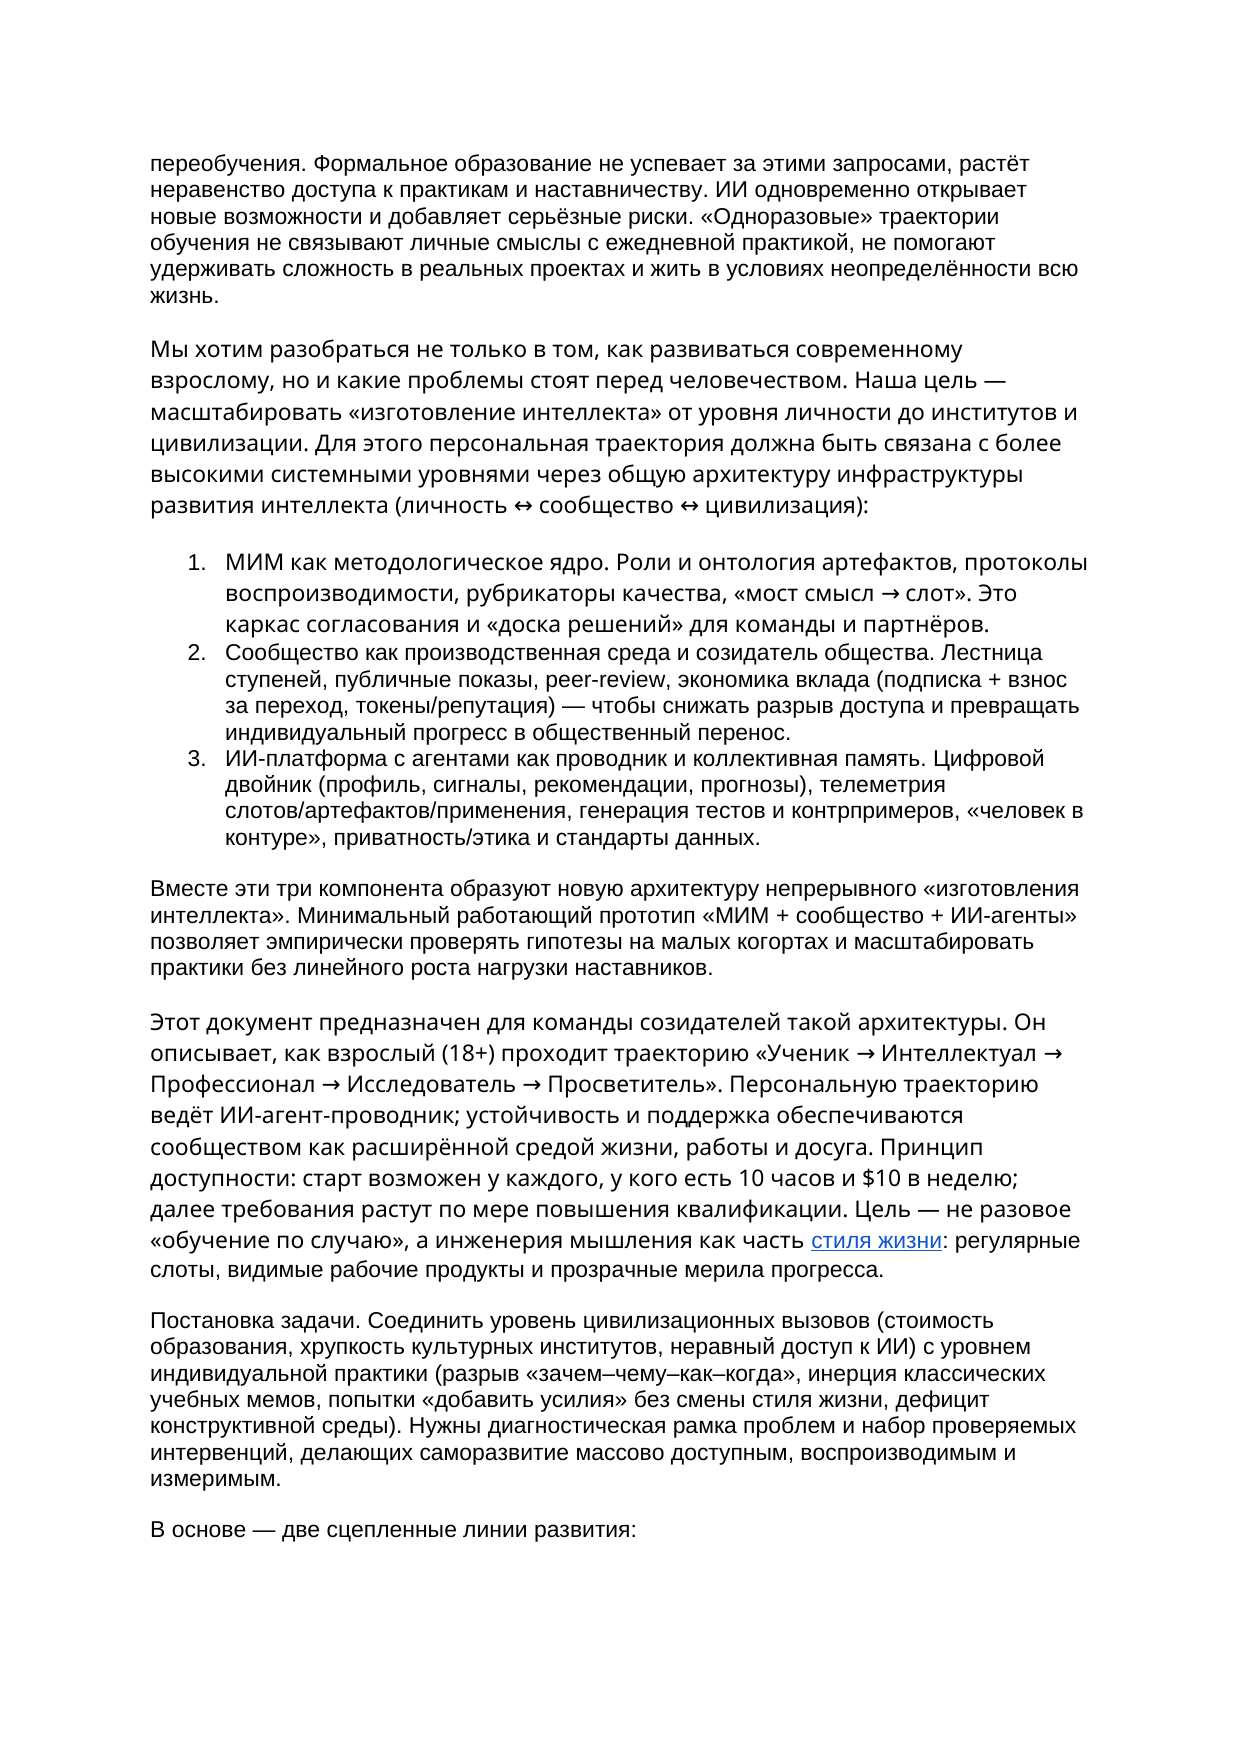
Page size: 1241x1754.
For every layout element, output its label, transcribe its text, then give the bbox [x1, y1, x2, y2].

text Постановка задачи. Соединить уровень цивилизационных вызовов (стоимость образования, хрупкость культурных институтов, неравный доступ к ИИ) с уровнем индивидуальной практики (разрыв «зачем–чему–как–когда», инерция классических учебных мемов, попытки «добавить усилия» без смены стиля жизни, дефицит конструктивной среды). Нужны диагностическая рамка проблем и набор проверяемых интервенций, делающих саморазвитие массово доступным, воспроизводимым и измеримым. [150, 1307, 1090, 1491]
text В основе — две сцепленные линии развития: [150, 1516, 1090, 1543]
text Мы хотим разобраться не только в том, как развиваться современному взрослому, но и какие проблемы стоят перед человечеством. Наша цель — масштабировать «изготовление интеллекта» от уровня личности до институтов и цивилизации. Для этого персональная траектория должна быть связана с более высокими системными уровнями через общую архитектуру инфраструктуры развития интеллекта (личность ↔ сообщество ↔ цивилизация): [150, 333, 1090, 521]
list МИМ как методологическое ядро. Роли и онтология артефактов, протоколы воспроизводимости, рубрикаторы качества, «мост смысл → слот». Это каркас согласования и «доска решений» для команды и партнёров. [187, 546, 1090, 639]
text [150, 150, 1090, 308]
text Этот документ предназначен для команды созидателей такой архитектуры. Он описывает, как взрослый (18+) проходит траекторию «Ученик → Интеллектуал → Профессионал → Исследователь → Просветитель». Персональную траекторию ведёт ИИ-агент-проводник; устойчивость и поддержка обеспечиваются сообществом как расширённой средой жизни, работы и досуга. Принцип доступности: старт возможен у каждого, у кого есть 10 часов и $10 в неделю; далее требования растут по мере повышения квалификации. Цель — не разовое «обучение по случаю», а инженерия мышления как часть стиля жизни: регулярные слоты, видимые рабочие продукты и прозрачные мерила прогресса. [150, 1006, 1090, 1282]
text Вместе эти три компонента образуют новую архитектуру непрерывного «изготовления интеллекта». Минимальный работающий прототип «МИМ + сообщество + ИИ-агенты» позволяет эмпирически проверять гипотезы на малых когортах и масштабировать практики без линейного роста нагрузки наставников. [150, 875, 1090, 981]
list Сообщество как производственная среда и созидатель общества. Лестница ступеней, публичные показы, peer-review, экономика вклада (подписка + взнос за переход, токены/репутация) — чтобы снижать разрыв доступа и превращать индивидуальный прогресс в общественный перенос. [187, 639, 1090, 745]
list ИИ-платформа с агентами как проводник и коллективная память. Цифровой двойник (профиль, сигналы, рекомендации, прогнозы), телеметрия слотов/артефактов/применения, генерация тестов и контрпримеров, «человек в контуре», приватность/этика и стандарты данных. [187, 745, 1090, 850]
